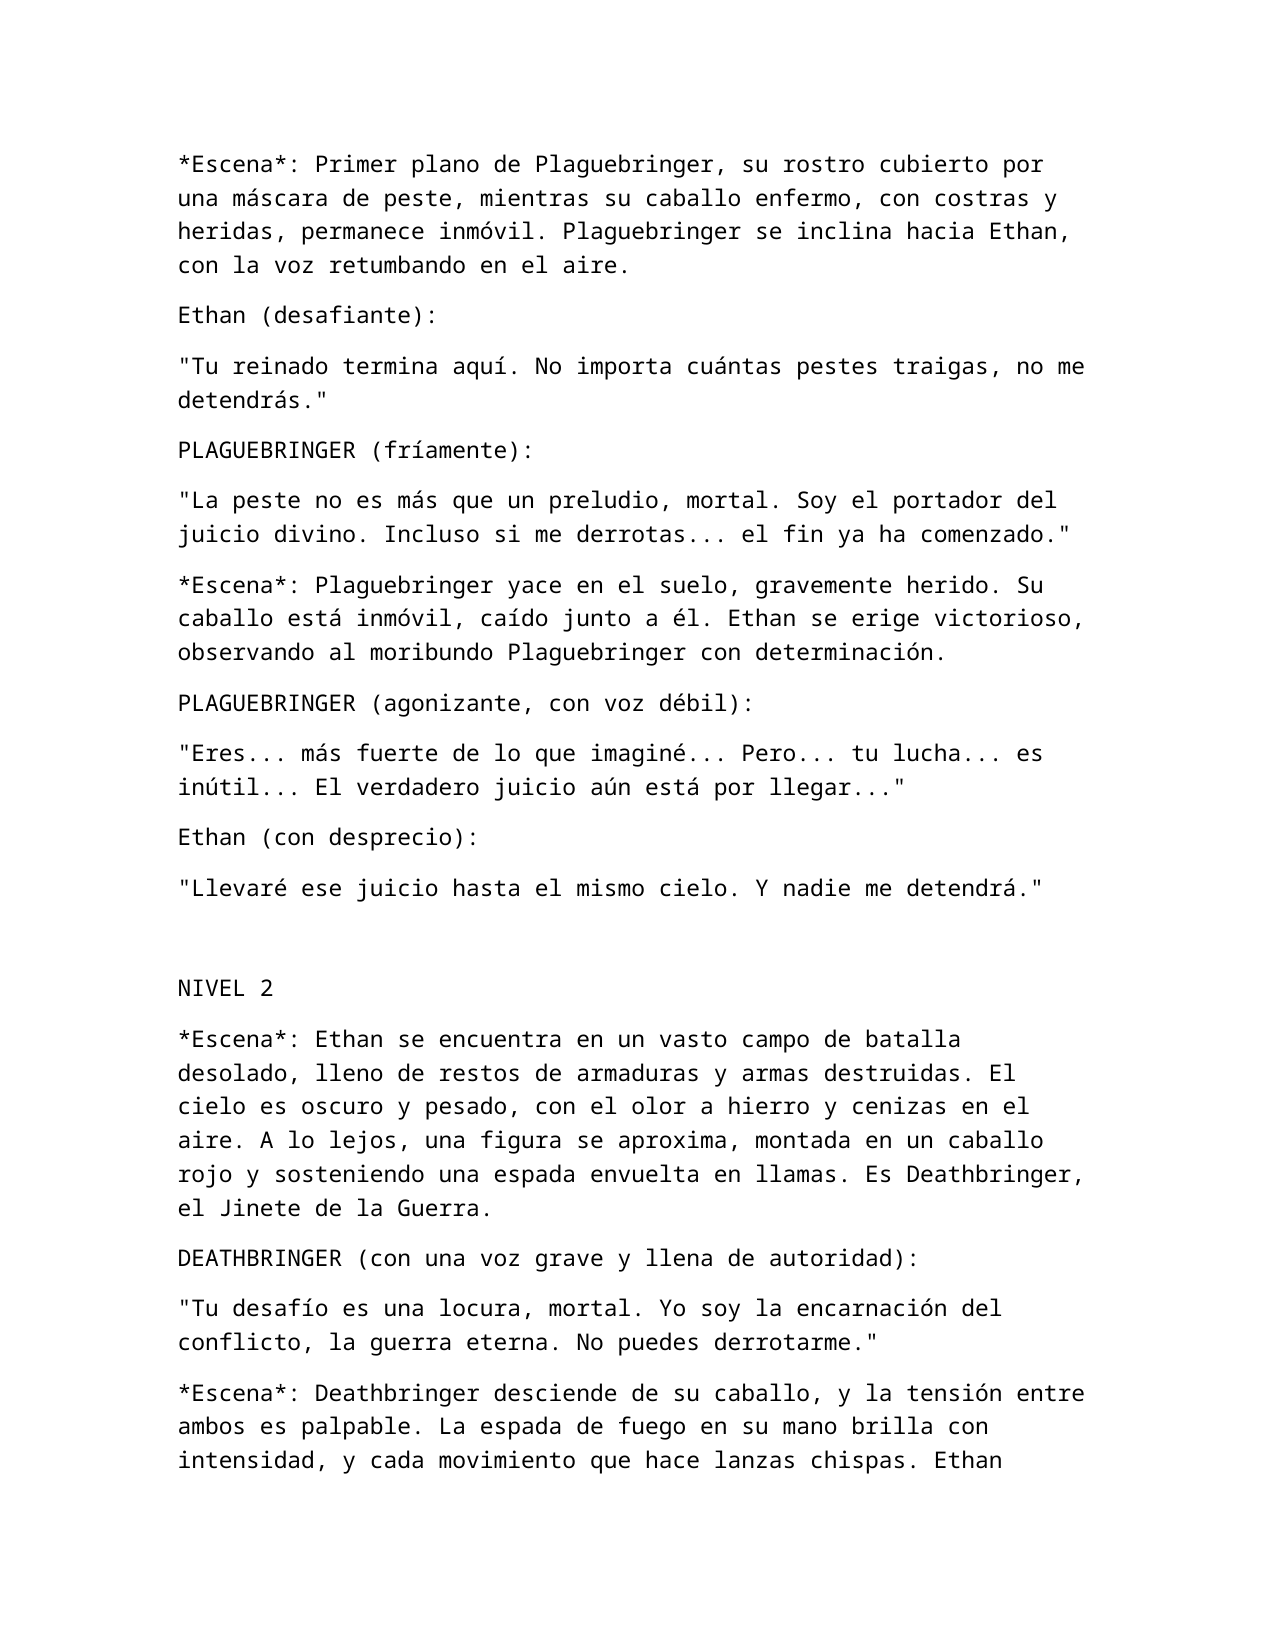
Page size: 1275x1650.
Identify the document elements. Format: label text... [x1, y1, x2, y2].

text NIVEL 2 [177, 972, 1098, 1003]
text Ethan (desafiante): [177, 299, 1098, 331]
text *Escena*: Plaguebringer yace en el suelo, gravemente herido. Su caballo está inmóvil, caído junto a él. Ethan se erige victorioso, observando al moribundo Plaguebringer con determinación. [177, 568, 1098, 667]
text *Escena*: Primer plano de Plaguebringer, su rostro cubierto por una máscara de peste, mientras su caballo enfermo, con costras y heridas, permanece inmóvil. Plaguebringer se inclina hacia Ethan, con la voz retumbando en el aire. [177, 148, 1098, 280]
text "Llevaré ese juicio hasta el mismo cielo. Y nadie me detendrá." [177, 871, 1098, 903]
text "La peste no es más que un preludio, mortal. Soy el portador del juicio divino. Incluso si me derrotas... el fin ya ha comenzado." [177, 484, 1098, 549]
text PLAGUEBRINGER (fríamente): [177, 434, 1098, 465]
text PLAGUEBRINGER (agonizante, con voz débil): [177, 686, 1098, 718]
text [177, 1376, 1098, 1475]
text DEATHBRINGER (con una voz grave y llena de autoridad): [177, 1242, 1098, 1273]
text *Escena*: Ethan se encuentra en un vasto campo de batalla desolado, lleno de restos de armaduras y armas destruidas. El cielo es oscuro y pesado, con el olor a hierro y cenizas en el aire. A lo lejos, una figura se aproxima, montada en un caballo rojo y sosteniendo una espada envuelta en llamas. Es Deathbringer, el Jinete de la Guerra. [177, 1023, 1098, 1223]
text "Eres... más fuerte de lo que imaginé... Pero... tu lucha... es inútil... El verdadero juicio aún está por llegar..." [177, 737, 1098, 802]
text "Tu desafío es una locura, mortal. Yo soy la encarnación del conflicto, la guerra eterna. No puedes derrotarme." [177, 1292, 1098, 1357]
text Ethan (con desprecio): [177, 821, 1098, 852]
text "Tu reinado termina aquí. No importa cuántas pestes traigas, no me detendrás." [177, 350, 1098, 415]
